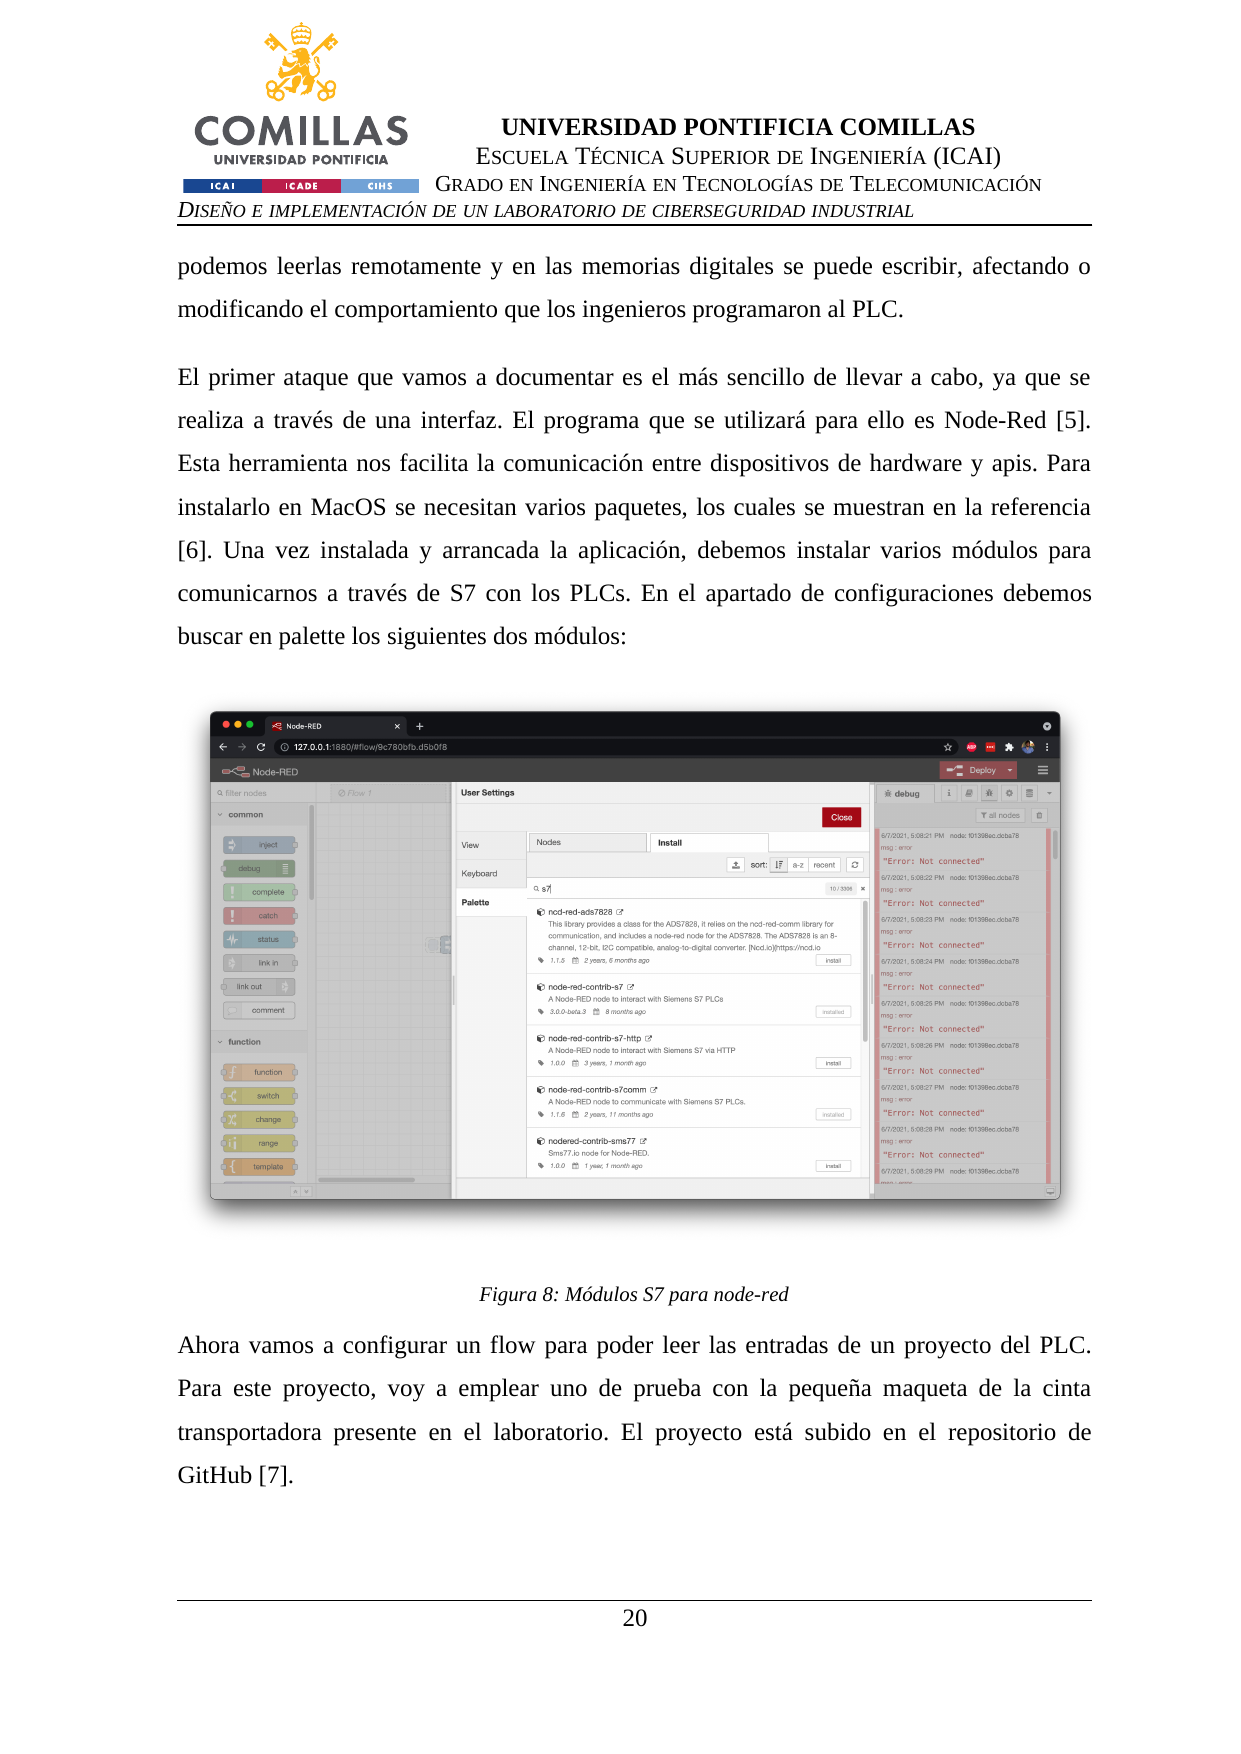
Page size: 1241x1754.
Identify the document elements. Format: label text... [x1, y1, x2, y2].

text Ahora vamos a configurar un flow para poder leer las entradas de un proyecto del PLC. Para este proyecto, voy a emplear uno de prueba con la pequeña maqueta de la cinta transportadora presente en el laboratorio. El proyecto está subido en el repositorio de GitHub [7]. [177, 1330, 1092, 1488]
text Figura 8: Módulos S7 para node-red [177, 1282, 1092, 1306]
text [177, 251, 1092, 323]
picture [177, 689, 1093, 1243]
text El primer ataque que vamos a documentar es el más sencillo de llevar a cabo, ya que se realiza a través de una interfaz. El programa que se utilizará para ello es Node-Red [5]. Esta herramienta nos facilita la comunicación entre dispositivos de hardware y apis. Para instalarlo en MacOS se necesitan varios paquetes, los cuales se muestran en la referencia [6]. Una vez instalada y arrancada la aplicación, debemos instalar varios módulos para comunicarnos a través de S7 con los PLCs. En el apartado de configuraciones debemos buscar en palette los siguientes dos módulos: [177, 362, 1092, 650]
